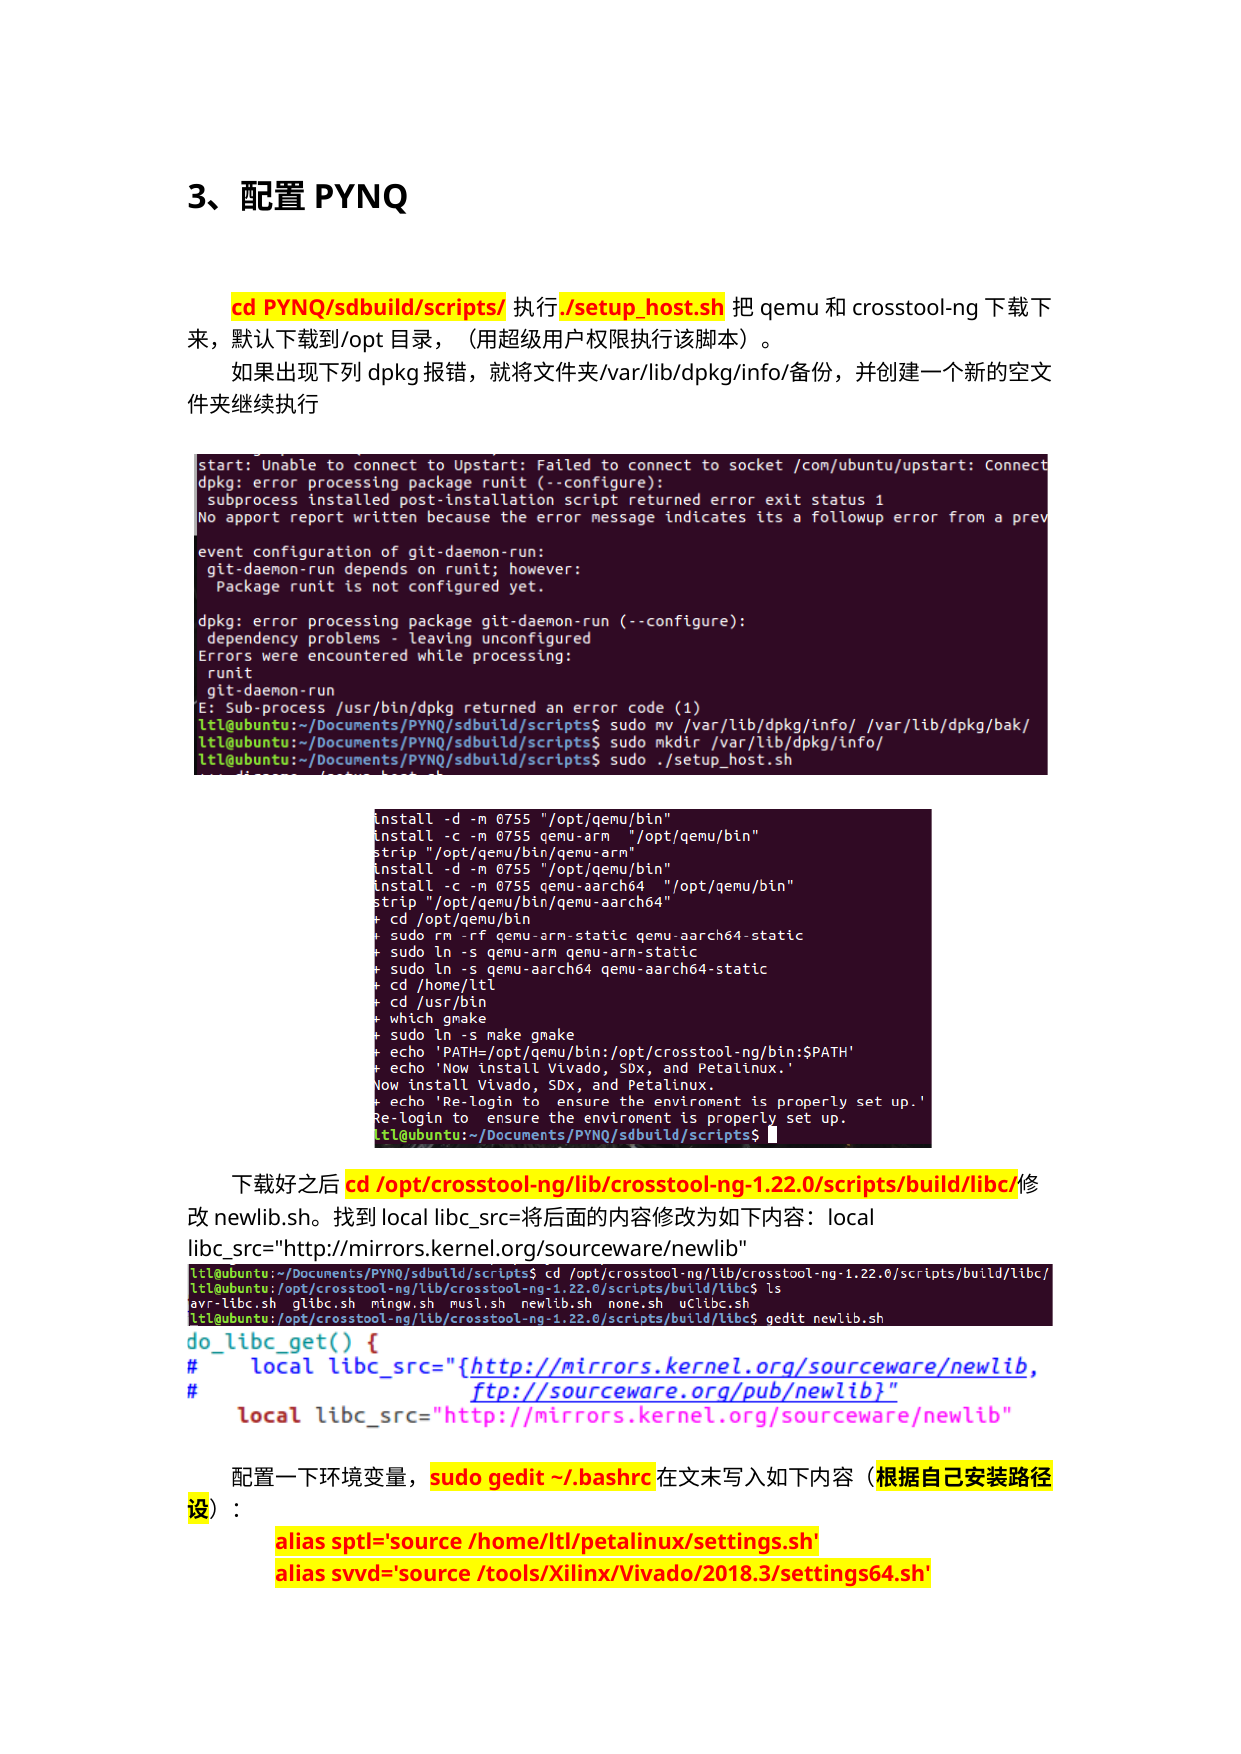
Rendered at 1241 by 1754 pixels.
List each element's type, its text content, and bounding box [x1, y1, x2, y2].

picture [194, 454, 1048, 775]
picture [374, 809, 932, 1148]
text 如果出现下列dpkg报错，就将文件夹/var/lib/dpkg/info/备份，并创建一个新的空文件夹继续执行 [187, 354, 1053, 419]
text cd PYNQ/sdbuild/scripts/ 执行./setup_host.sh 把qemu和crosstool-ng下载下来，默认下载到/opt 目录，（用超级用户权限执行该脚本）。 [187, 289, 1053, 354]
subtitle 3、配置PYNQ [187, 162, 1053, 227]
text alias svvd='source /tools/Xilinx/Vivado/2018.3/settings64.sh' [275, 1557, 1053, 1589]
picture [187, 1264, 1053, 1326]
text 配置一下环境变量，sudo gedit ~/.bashrc在文末写入如下内容（根据自己安装路径设）： [187, 1459, 1053, 1524]
picture [187, 1329, 1053, 1436]
text alias sptl='source /home/ltl/petalinux/settings.sh' [275, 1524, 1053, 1557]
